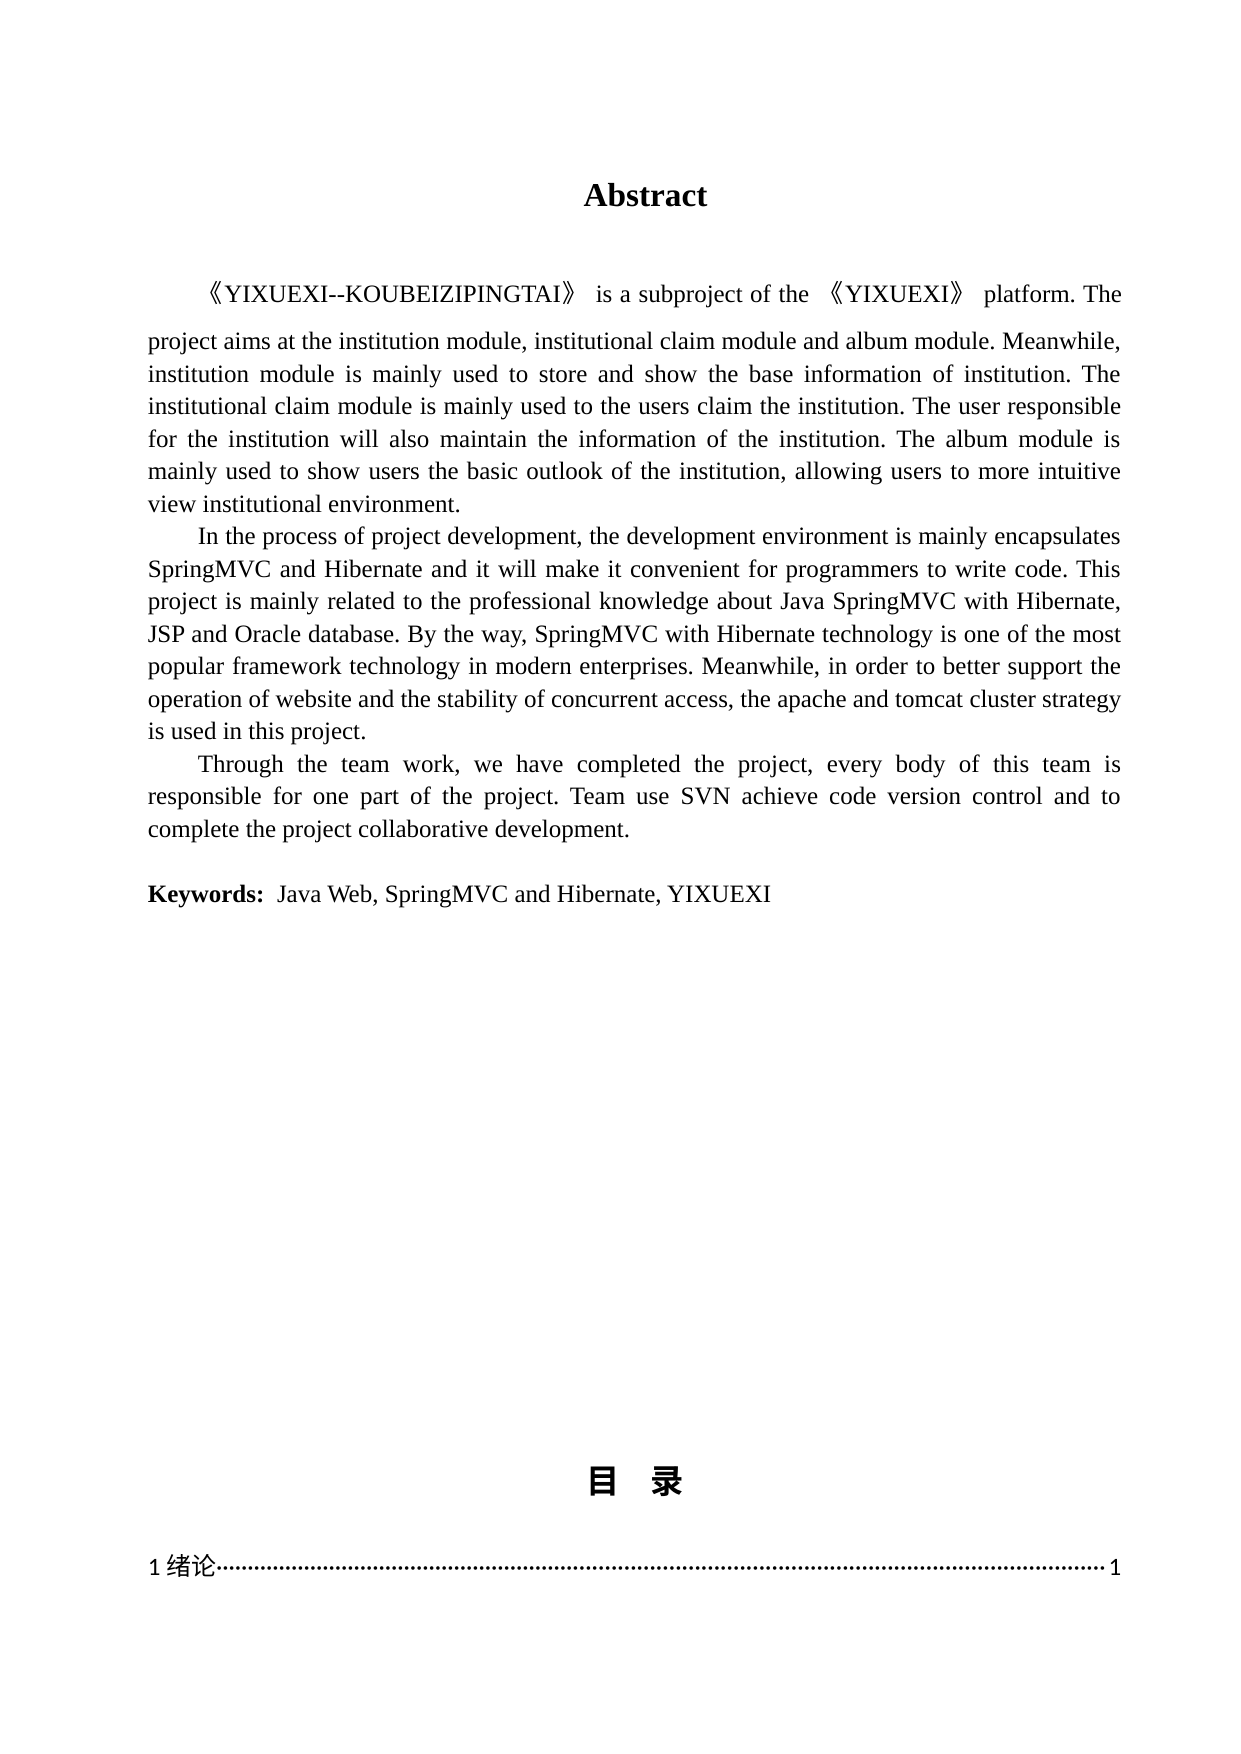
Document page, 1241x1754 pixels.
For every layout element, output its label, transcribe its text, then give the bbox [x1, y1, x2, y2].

text 《YIXUEXI--KOUBEIZIPINGTAI》 is a subproject of the 《YIXUEXI》 platform. The project aims at the institution module, institutional claim module and album module. Meanwhile, institution module is mainly used to store and show the base information of institution. The institutional claim module is mainly used to the users claim the institution. The user responsible for the institution will also maintain the information of the institution. The album module is mainly used to show users the basic outlook of the institution, allowing users to more intuitive view institutional environment. [148, 259, 1122, 519]
text Through the team work, we have completed the project, every body of this team is responsible for one part of the project. Team use SVN achieve code version control and to complete the project collaborative development. [148, 747, 1122, 844]
text Abstract [148, 162, 1122, 227]
text Keywords: Java Web, SpringMVC and Hibernate, YIXUEXI [148, 877, 1122, 909]
text In the process of project development, the development environment is mainly encapsulates SpringMVC and Hibernate and it will make it convenient for programmers to write code. This project is mainly related to the professional knowledge about Java SpringMVC with Hibernate, JSP and Oracle database. By the way, SpringMVC with Hibernate technology is one of the most popular framework technology in modern enterprises. Meanwhile, in order to better support the operation of website and the stability of concurrent access, the apache and tomcat cluster strategy is used in this project. [148, 519, 1122, 747]
